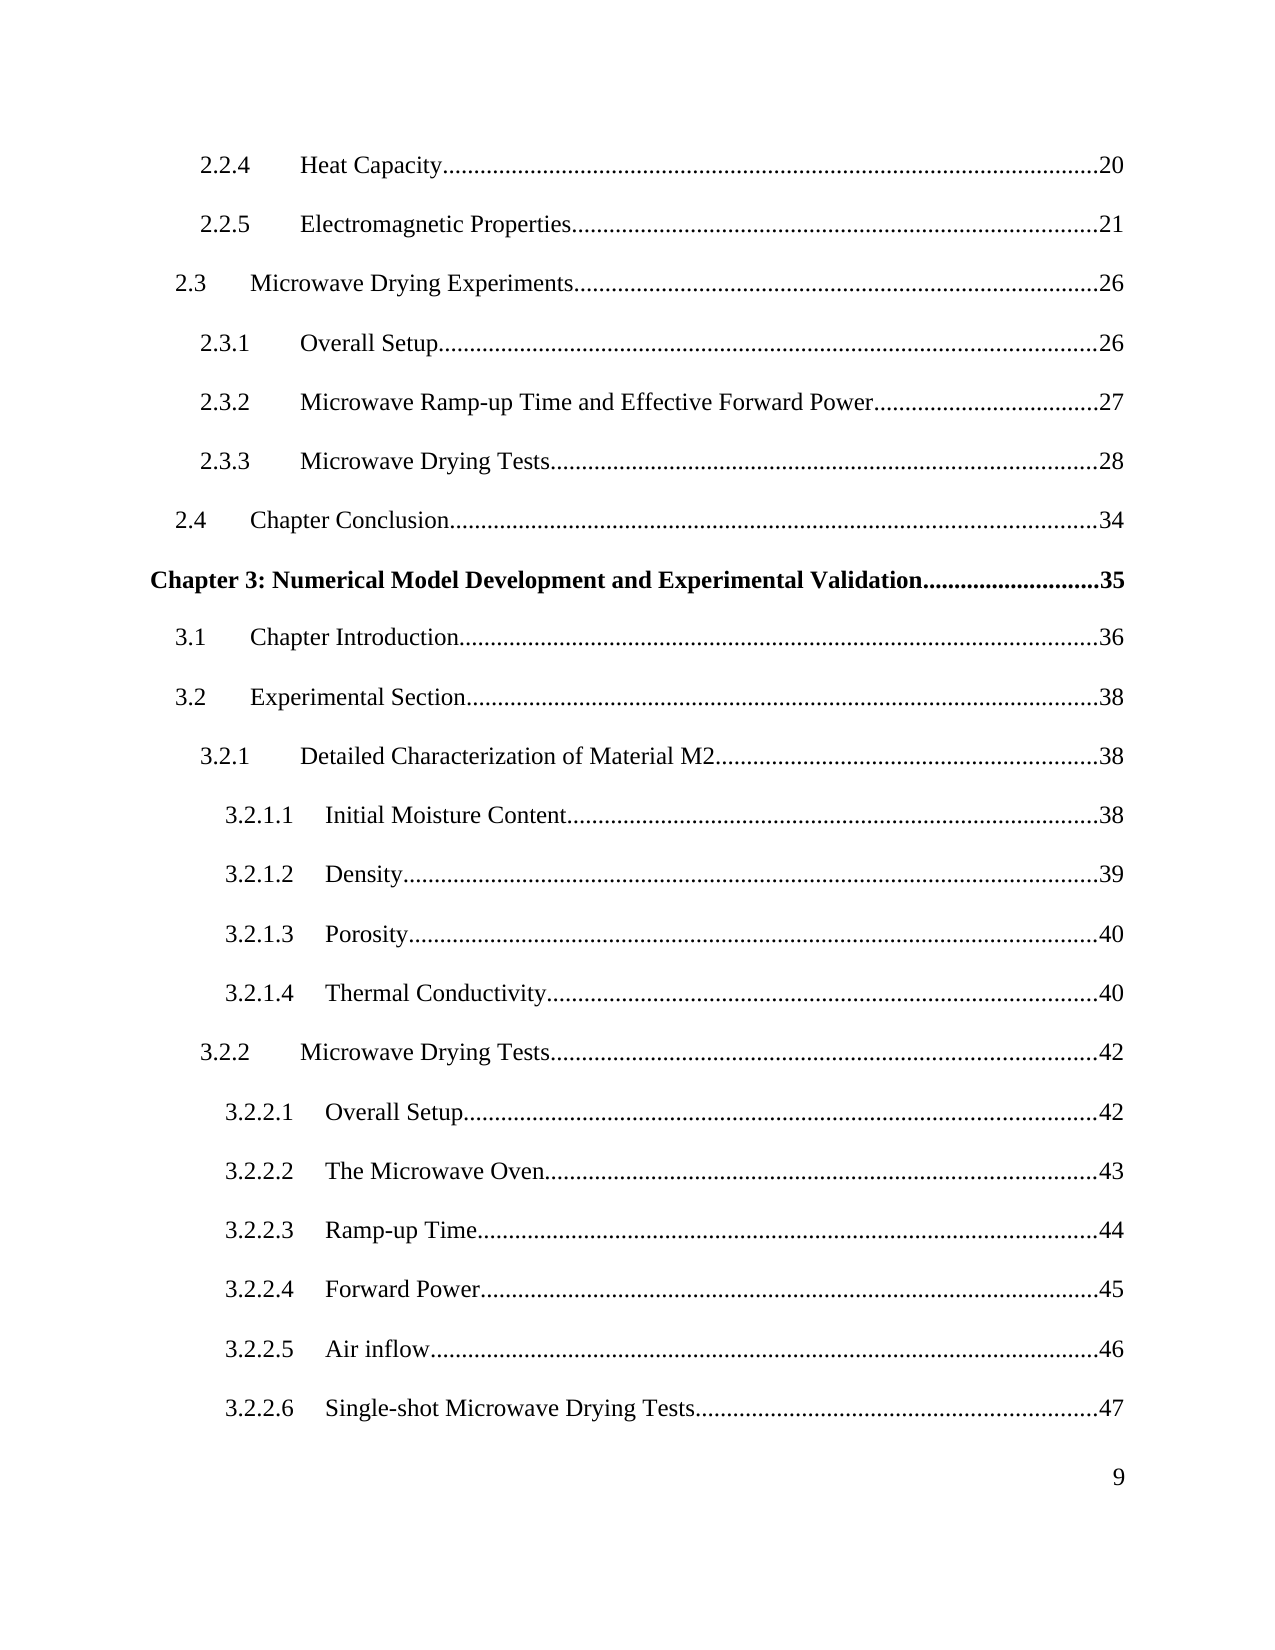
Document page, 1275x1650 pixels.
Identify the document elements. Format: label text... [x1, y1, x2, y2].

text 3.2.1.4 Thermal Conductivity 40 [225, 978, 1125, 1007]
text 3.2.2.3 Ramp-up Time 44 [225, 1215, 1125, 1244]
text 3.2.2.4 Forward Power 45 [225, 1274, 1125, 1303]
text 3.2.2.6 Single-shot Microwave Drying Tests 47 [225, 1393, 1125, 1422]
text 3.2.2.5 Air inflow 46 [225, 1334, 1125, 1362]
text Chapter 3: Numerical Model Development and Experimental Validation 35 [150, 565, 1125, 594]
text 3.2.1.2 Density 39 [225, 859, 1125, 888]
text 2.2.5 Electromagnetic Properties 21 [200, 209, 1125, 238]
text 3.2.2 Microwave Drying Tests 42 [200, 1037, 1125, 1066]
text 2.3.3 Microwave Drying Tests 28 [200, 446, 1125, 475]
text 2.3.1 Overall Setup 26 [200, 328, 1125, 357]
text 2.2.4 Heat Capacity 20 [200, 150, 1125, 179]
text 2.3 Microwave Drying Experiments 26 [175, 268, 1125, 297]
text 2.3.2 Microwave Ramp-up Time and Effective Forward Power 27 [200, 387, 1125, 416]
text 3.2.1.1 Initial Moisture Content 38 [225, 800, 1125, 829]
text 3.2.2.1 Overall Setup 42 [225, 1097, 1125, 1125]
text 3.2 Experimental Section 38 [175, 682, 1125, 710]
text 3.1 Chapter Introduction 36 [175, 622, 1125, 651]
text 3.2.1 Detailed Characterization of Material M2 38 [200, 741, 1125, 770]
text 2.4 Chapter Conclusion 34 [175, 506, 1125, 534]
text 3.2.2.2 The Microwave Oven 43 [225, 1156, 1125, 1184]
text 3.2.1.3 Porosity 40 [225, 919, 1125, 947]
